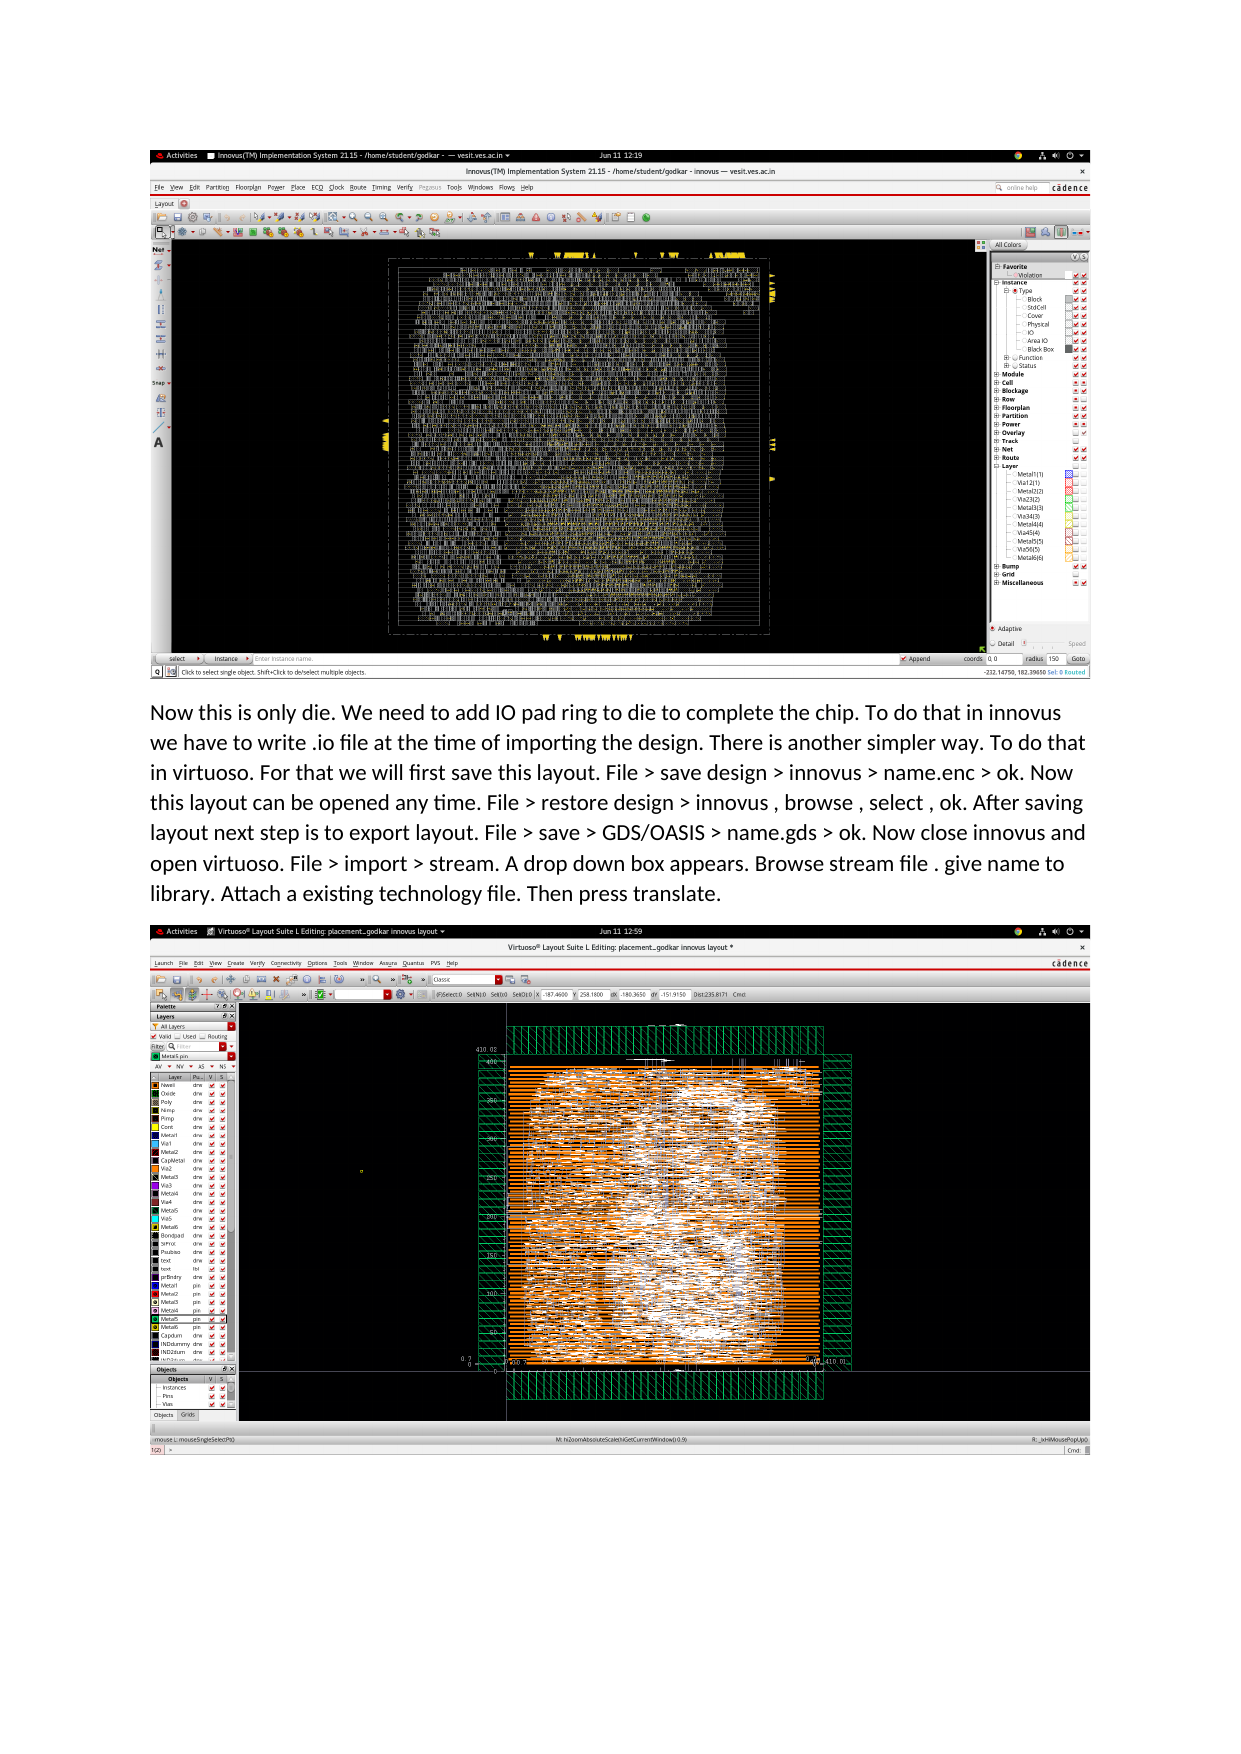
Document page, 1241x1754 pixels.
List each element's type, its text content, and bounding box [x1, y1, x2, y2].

text Now this is only die. We need to add IO pad ring to die to complete the chip. To do that in innovus we have to write .io file at the time of importing the design. There is another simpler way. To do that in virtuoso. For that we will first save this layout. File > save design > innovus > name.enc > ok. Now this layout can be opened any time. File > restore design > innovus , browse , select , ok. After saving layout next step is to export layout. File > save > GDS/OASIS > name.gds > ok. Now close innovus and open virtuoso. File > import > stream. A drop down box appears. Browse stream file . give name to library. Attach a existing technology file. Then press translate. [150, 698, 1090, 907]
picture [150, 150, 1091, 679]
picture [150, 925, 1091, 1455]
